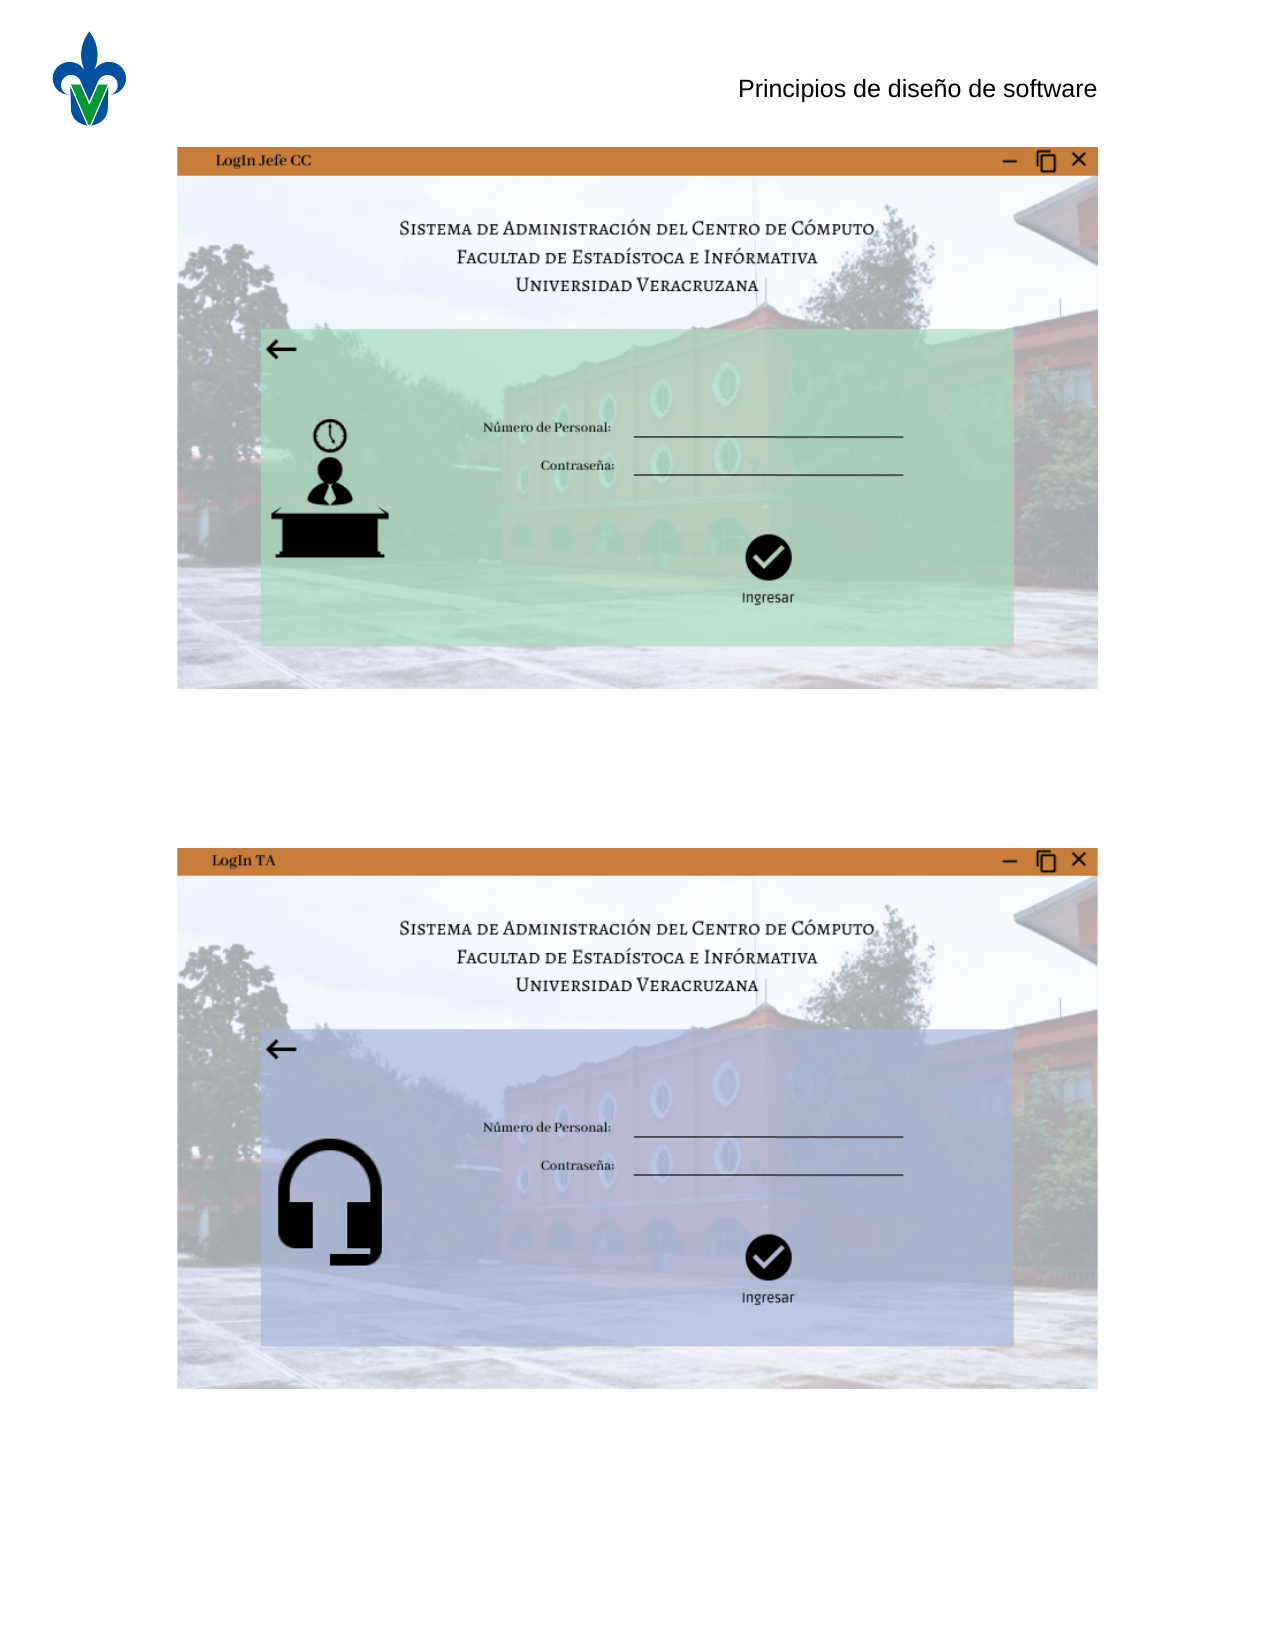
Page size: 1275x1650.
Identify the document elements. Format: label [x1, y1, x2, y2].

picture [177, 848, 1098, 1389]
picture [23, 31, 151, 127]
picture [177, 147, 1098, 689]
